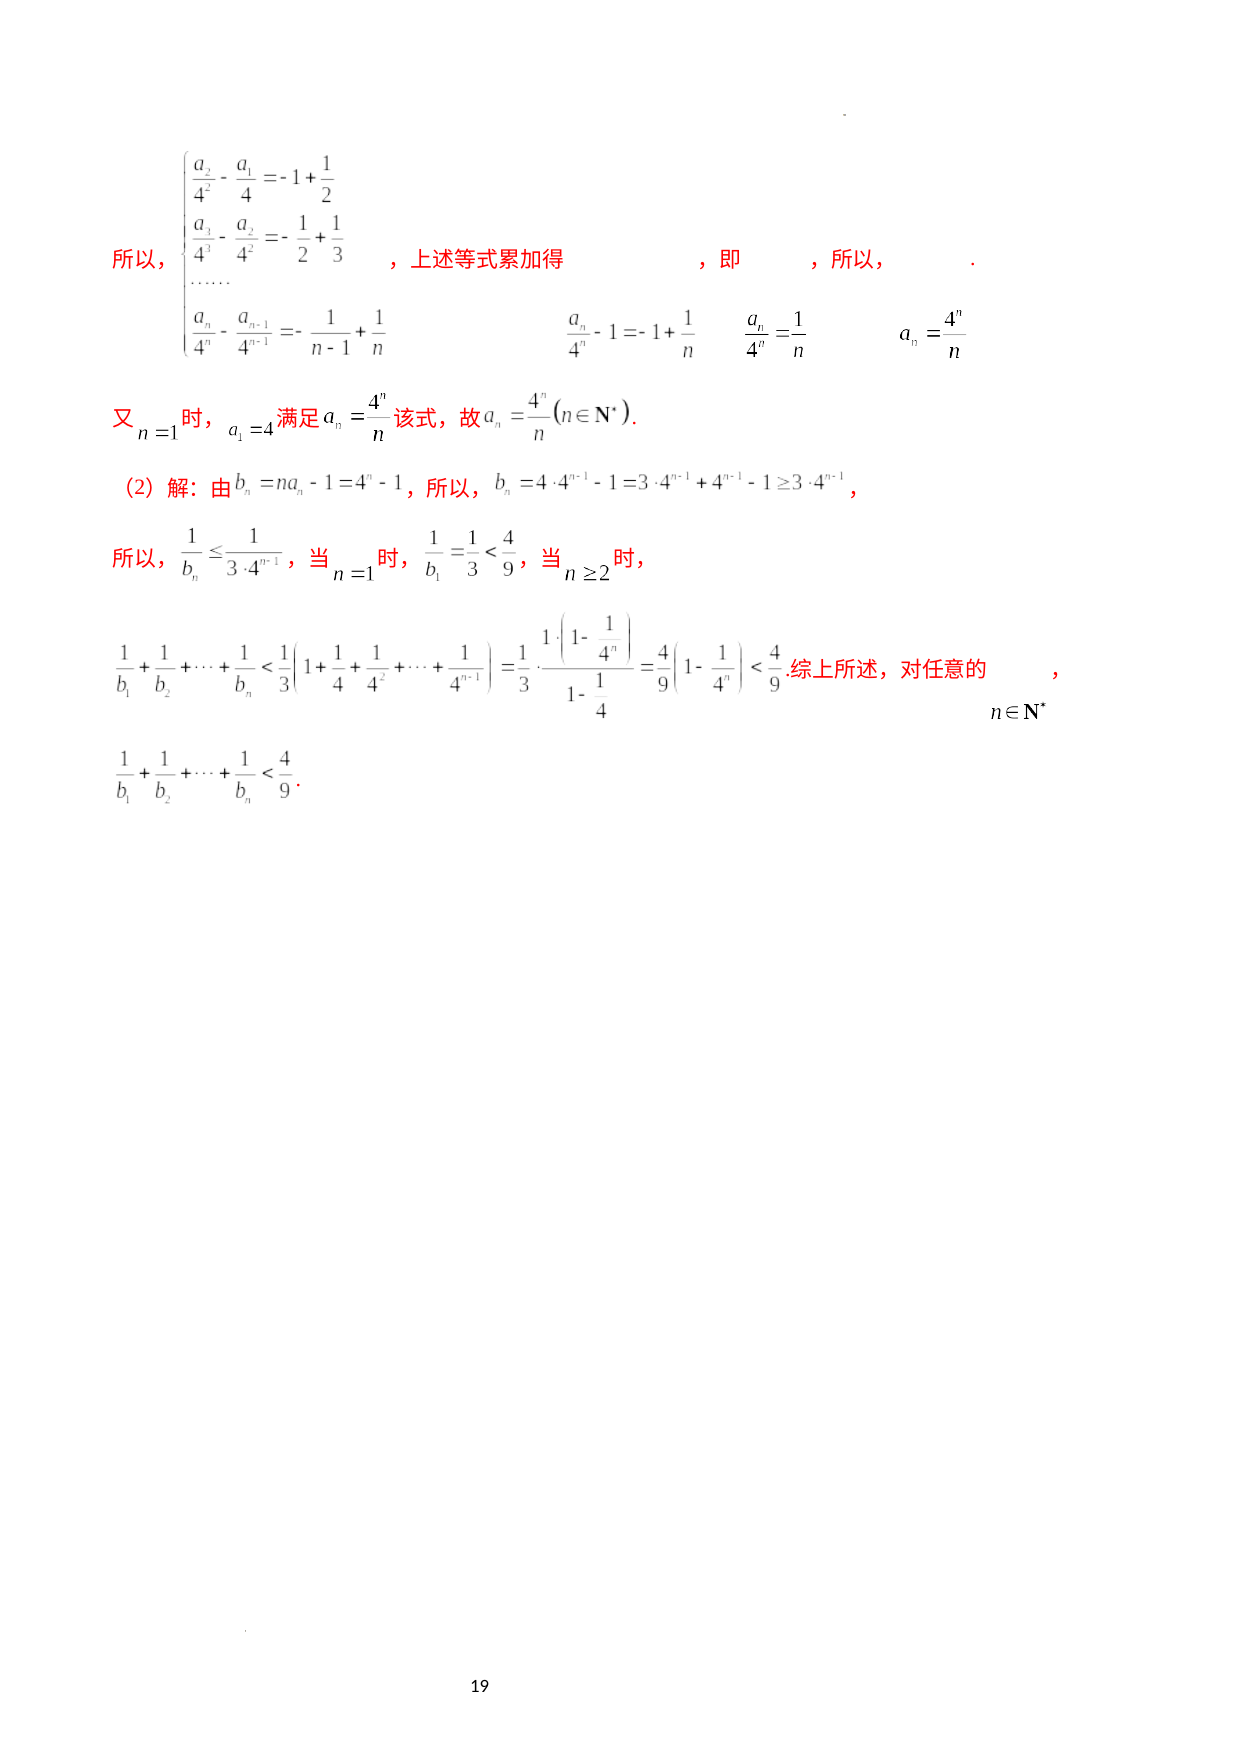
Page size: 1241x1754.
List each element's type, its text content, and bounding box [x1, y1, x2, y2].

text 所以，，当时，，当时，.综上所述，对任意的，. [112, 523, 1128, 812]
text 所以，，上述等式累加得，即，所以，. [112, 148, 1128, 367]
text （2）解：由，所以，， [112, 466, 1128, 507]
text 又时，满足该式，故. [112, 383, 1128, 450]
